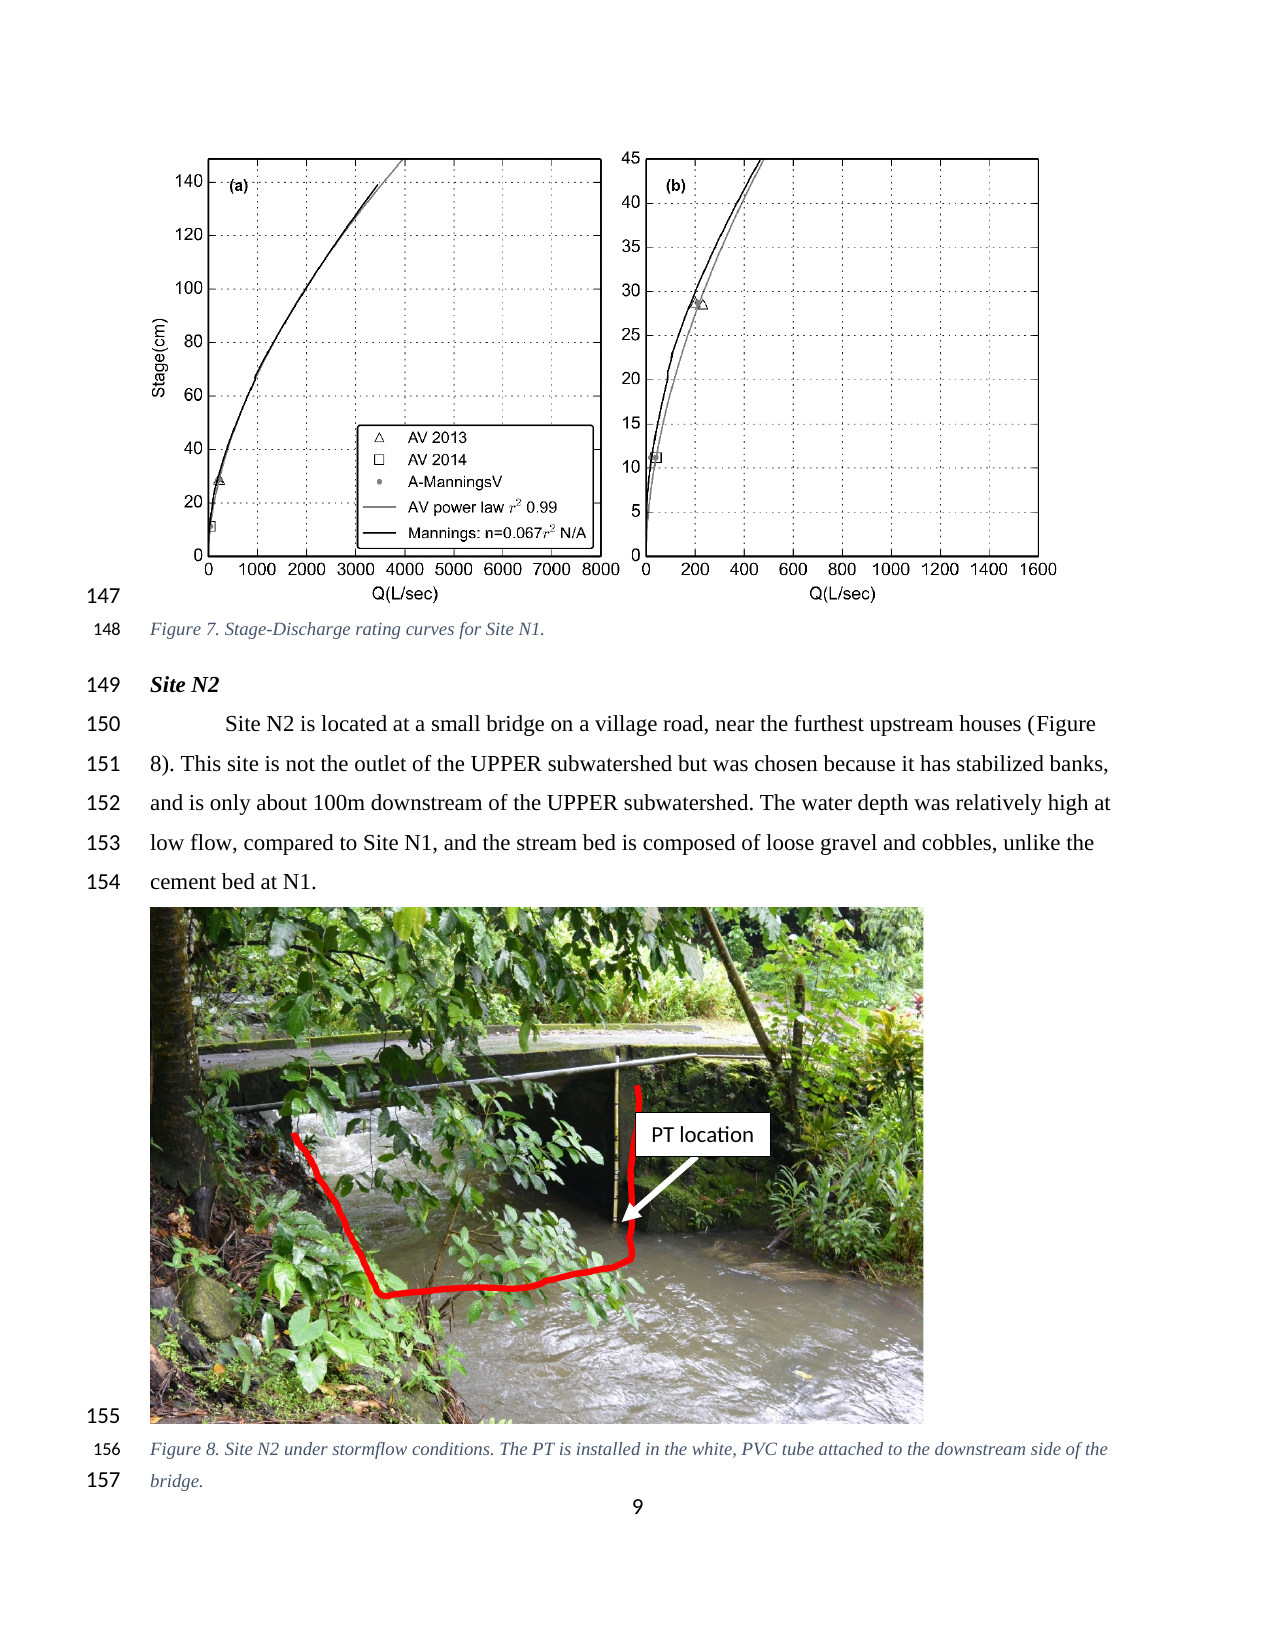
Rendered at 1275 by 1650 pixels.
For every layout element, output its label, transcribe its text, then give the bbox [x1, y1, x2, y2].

text Figure 8. Site N2 under stormflow conditions. The PT is installed in the white, PVC tube attached to the downstream side of the bridge. [150, 1437, 1125, 1491]
text Site N2 is located at a small bridge on a village road, near the furthest upstream houses (Figure 8). This site is not the outlet of the UPPER subwatershed but was chosen because it has stabilized banks, and is only about 100m downstream of the UPPER subwatershed. The water depth was relatively high at low flow, compared to Site N1, and the stream bed is composed of loose gravel and cobbles, unlike the cement bed at N1. [150, 710, 1125, 895]
text Figure 7. Stage-Discharge rating curves for Site N1. [150, 618, 1125, 639]
text Site N2 [150, 671, 1125, 697]
picture [150, 150, 1058, 604]
picture [150, 907, 924, 1424]
